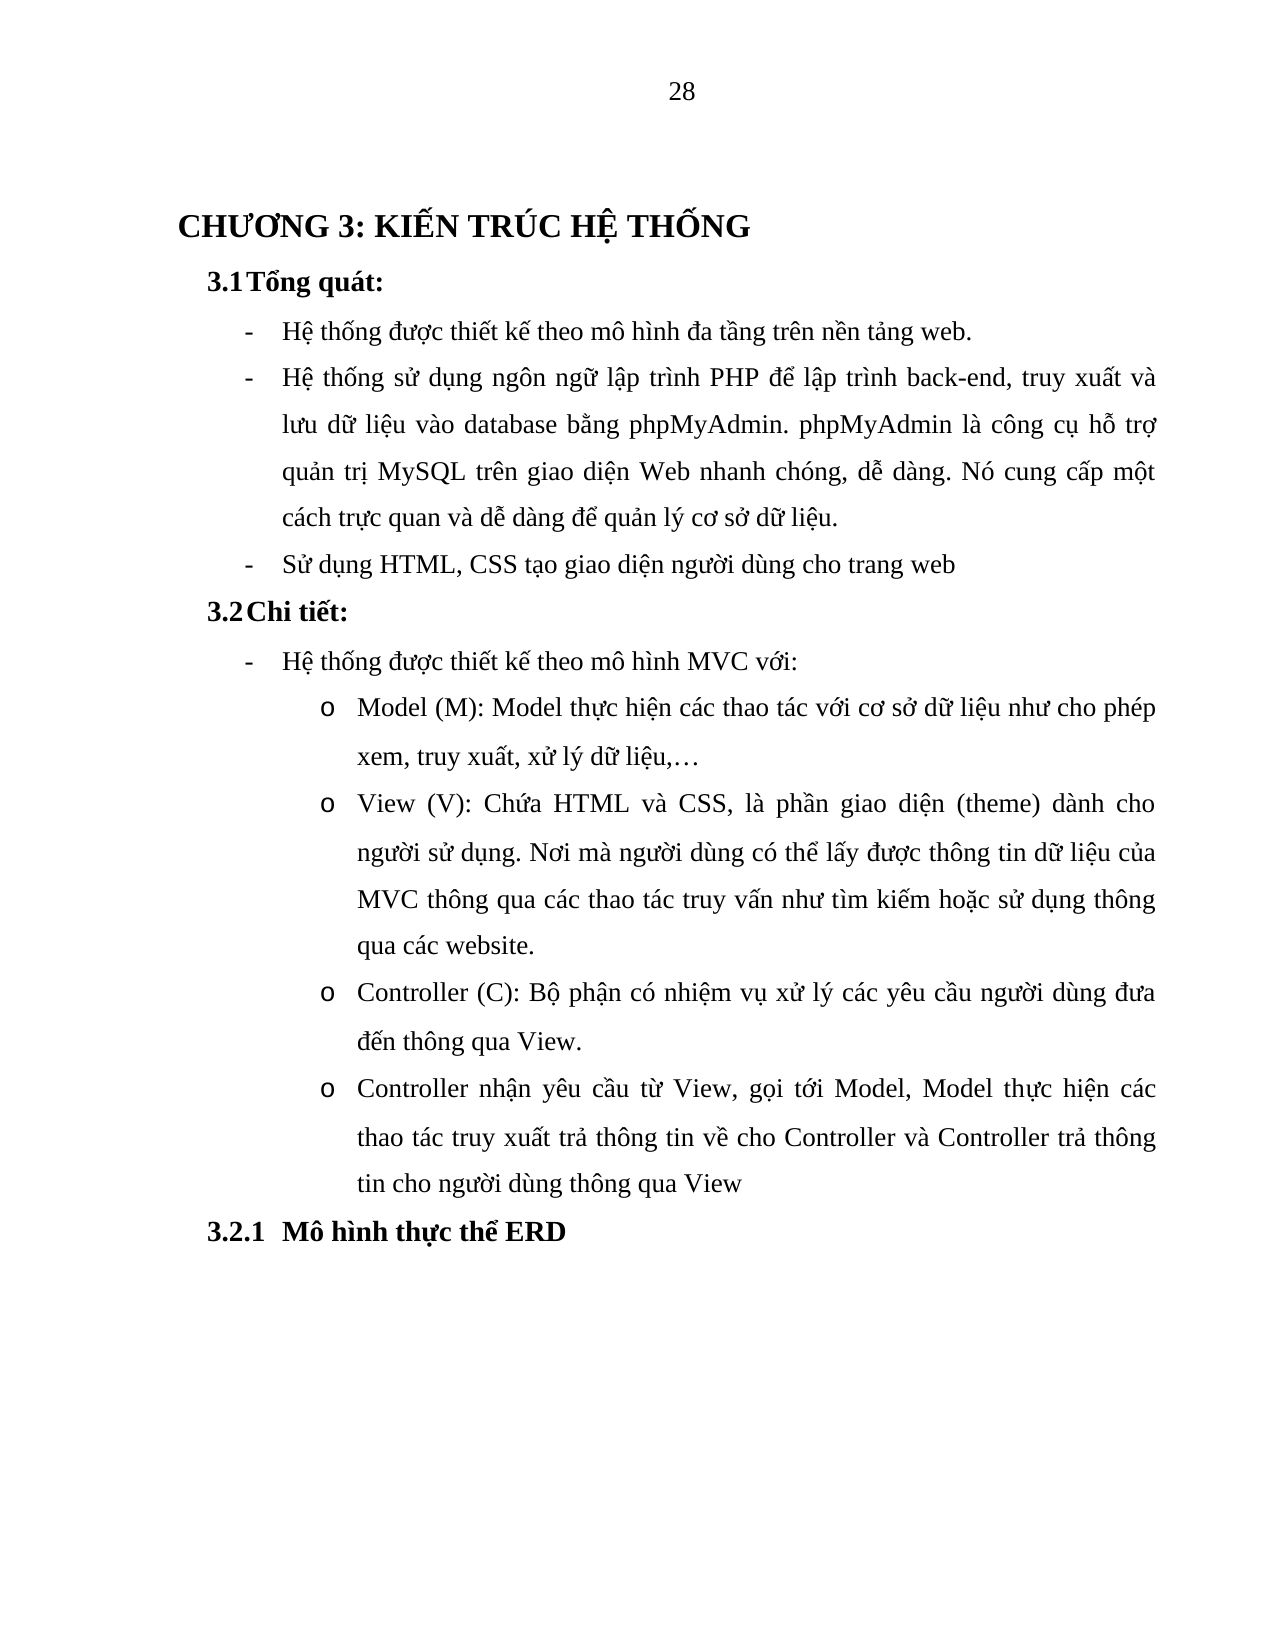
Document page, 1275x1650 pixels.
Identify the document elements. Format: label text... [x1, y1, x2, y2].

list Tổng quát: [207, 264, 1157, 298]
list Chi tiết: [207, 594, 1157, 628]
list Hệ thống được thiết kế theo mô hình đa tầng trên nền tảng web. [244, 314, 1157, 346]
list Controller nhận yêu cầu từ View, gọi tới Model, Model thực hiện các thao tác truy xuất trả thông tin về cho Controller và Controller trả thông tin cho người dùng thông qua View [319, 1072, 1157, 1198]
text CHƯƠNG 3: KIẾN TRÚC HỆ THỐNG [177, 207, 1157, 245]
list Sử dụng HTML, CSS tạo giao diện người dùng cho trang web [244, 548, 1157, 579]
list Controller (C): Bộ phận có nhiệm vụ xử lý các yêu cầu người dùng đưa đến thông qua View. [319, 976, 1157, 1056]
list Model (M): Model thực hiện các thao tác với cơ sở dữ liệu như cho phép xem, truy xuất, xử lý dữ liệu,… [319, 692, 1157, 772]
list Hệ thống được thiết kế theo mô hình MVC với: [244, 645, 1157, 676]
list Hệ thống sử dụng ngôn ngữ lập trình PHP để lập trình back-end, truy xuất và lưu dữ liệu vào database bằng phpMyAdmin. phpMyAdmin là công cụ hỗ trợ quản trị MySQL trên giao diện Web nhanh chóng, dễ dàng. Nó cung cấp một cách trực quan và dễ dàng để quản lý cơ sở dữ liệu. [244, 361, 1157, 532]
list Mô hình thực thể ERD [207, 1214, 1157, 1248]
list View (V): Chứa HTML và CSS, là phần giao diện (theme) dành cho người sử dụng. Nơi mà người dùng có thể lấy được thông tin dữ liệu của MVC thông qua các thao tác truy vấn như tìm kiếm hoặc sử dụng thông qua các website. [319, 787, 1157, 961]
